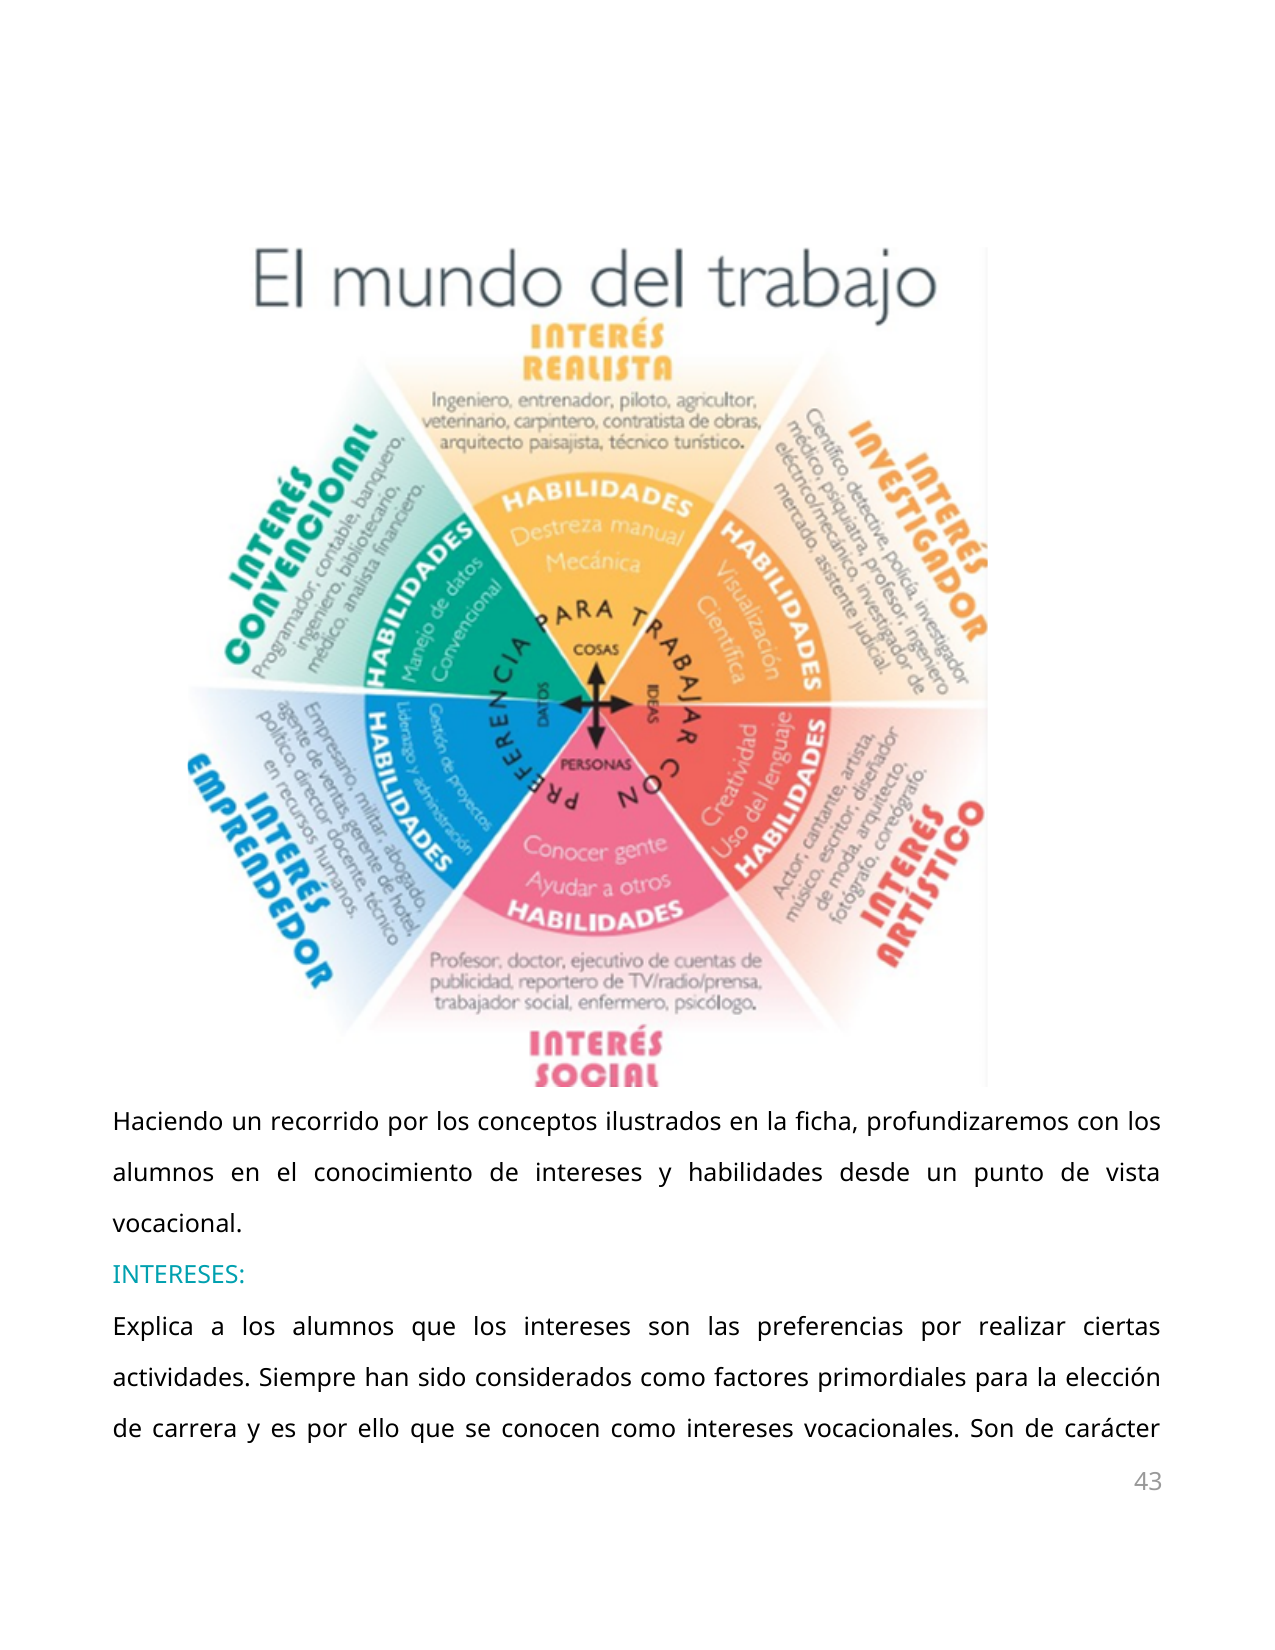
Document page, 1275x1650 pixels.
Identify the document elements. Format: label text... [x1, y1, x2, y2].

text INTERESES: [112, 1257, 1162, 1291]
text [112, 1308, 1162, 1444]
text Haciendo un recorrido por los conceptos ilustrados en la ficha, profundizaremos con los alumnos en el conocimiento de intereses y habilidades desde un punto de vista vocacional. [112, 1104, 1162, 1240]
picture [187, 246, 988, 1087]
